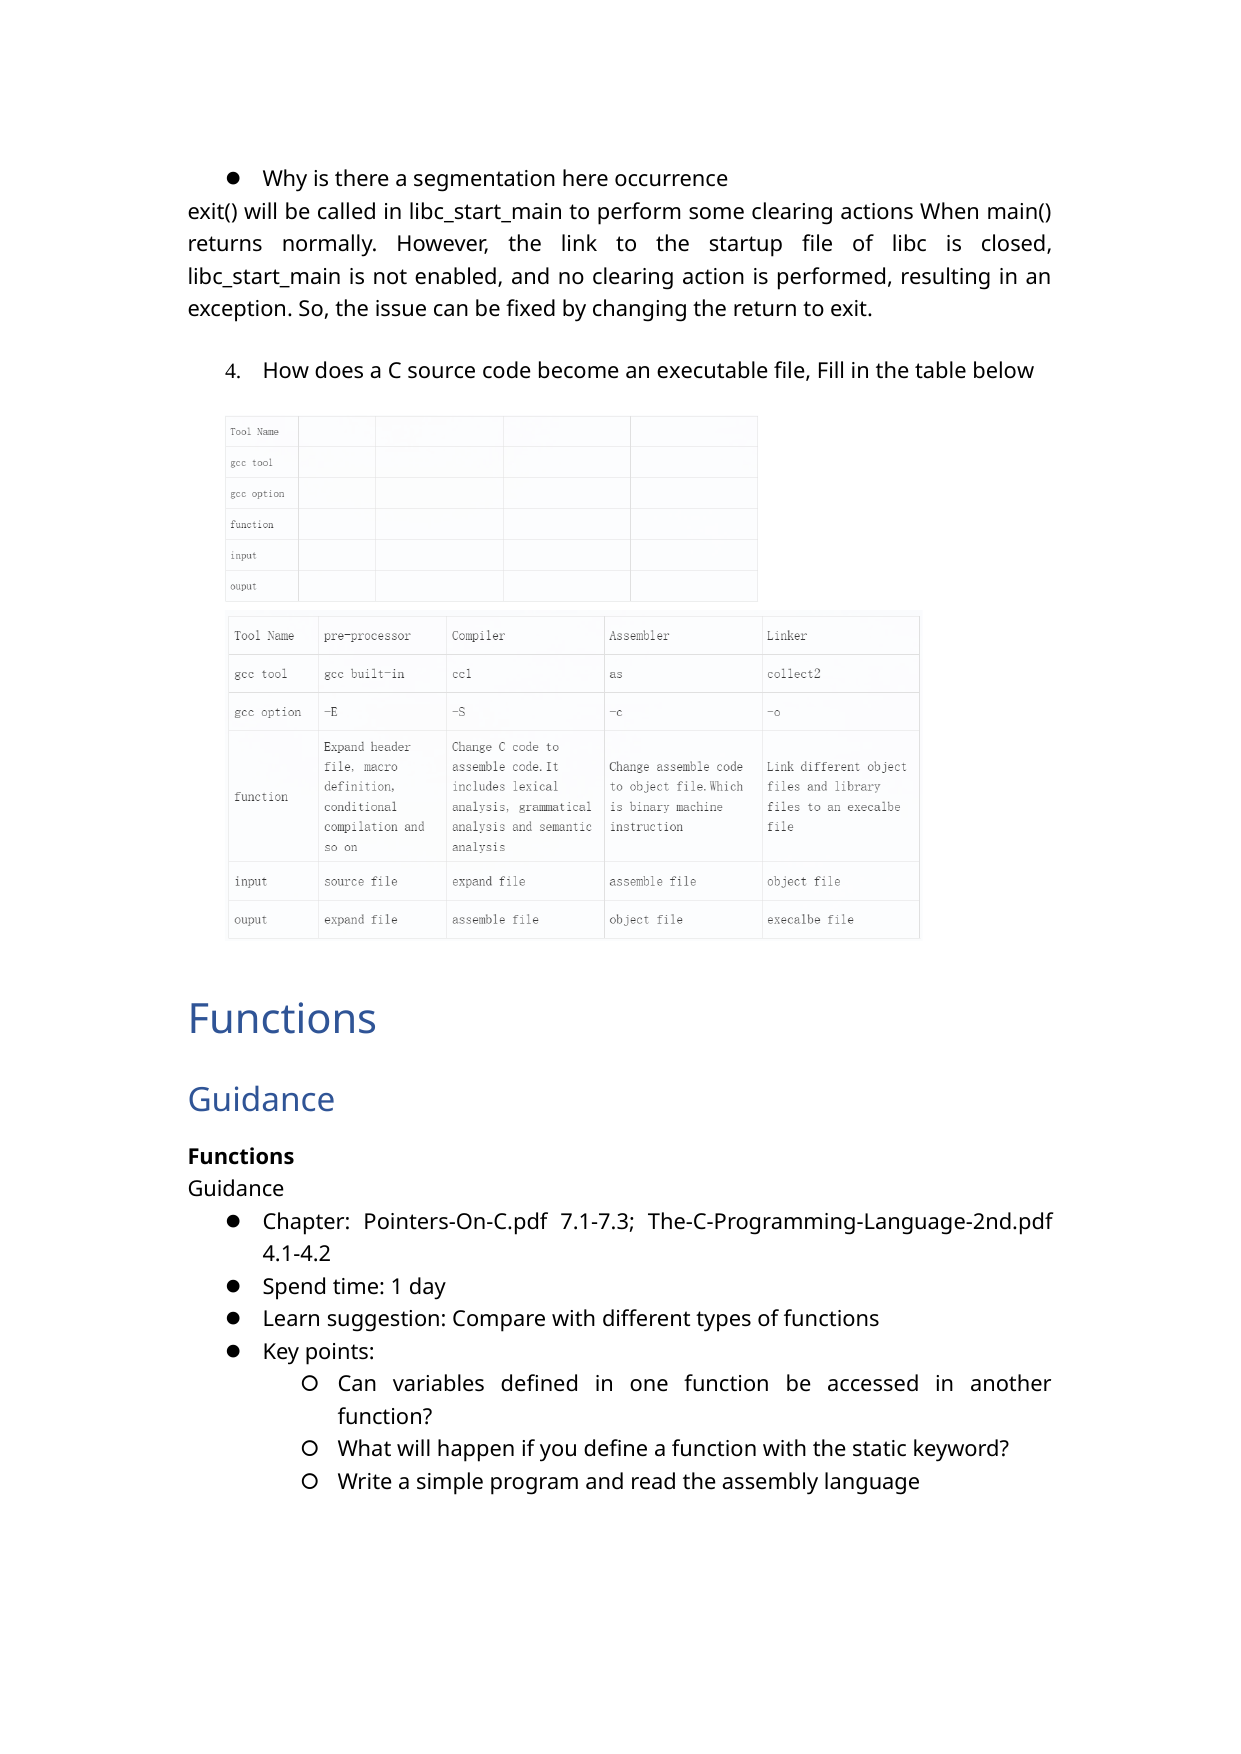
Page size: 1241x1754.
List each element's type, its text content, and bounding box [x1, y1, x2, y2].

list Spend time: 1 day [225, 1269, 1053, 1302]
picture [224, 610, 923, 941]
list Learn suggestion: Compare with different types of functions [225, 1302, 1053, 1334]
list Chapter: Pointers-On-C.pdf 7.1-7.3; The-C-Programming-Language-2nd.pdf 4.1-4.2 [225, 1204, 1053, 1269]
list Can variables defined in one function be accessed in another function? [300, 1367, 1053, 1432]
text Functions [187, 1139, 1053, 1172]
list How does a C source code become an executable file, Fill in the table below [225, 354, 1053, 386]
list Why is there a segmentation here occurrence [225, 162, 1053, 194]
subtitle Functions [187, 984, 1053, 1049]
list Write a simple program and read the assembly language [300, 1464, 1053, 1497]
list What will happen if you define a function with the static keyword? [300, 1432, 1053, 1464]
subtitle Guidance [187, 1066, 1053, 1131]
picture [224, 415, 759, 602]
list Key points: [225, 1334, 1053, 1367]
text Guidance [187, 1172, 1053, 1204]
text exit() will be called in libc_start_main to perform some clearing actions When main() returns normally. However, the link to the startup file of libc is closed, libc_start_main is not enabled, and no clearing action is performed, resulting in an exception. So, the issue can be fixed by changing the return to exit. [187, 194, 1053, 324]
